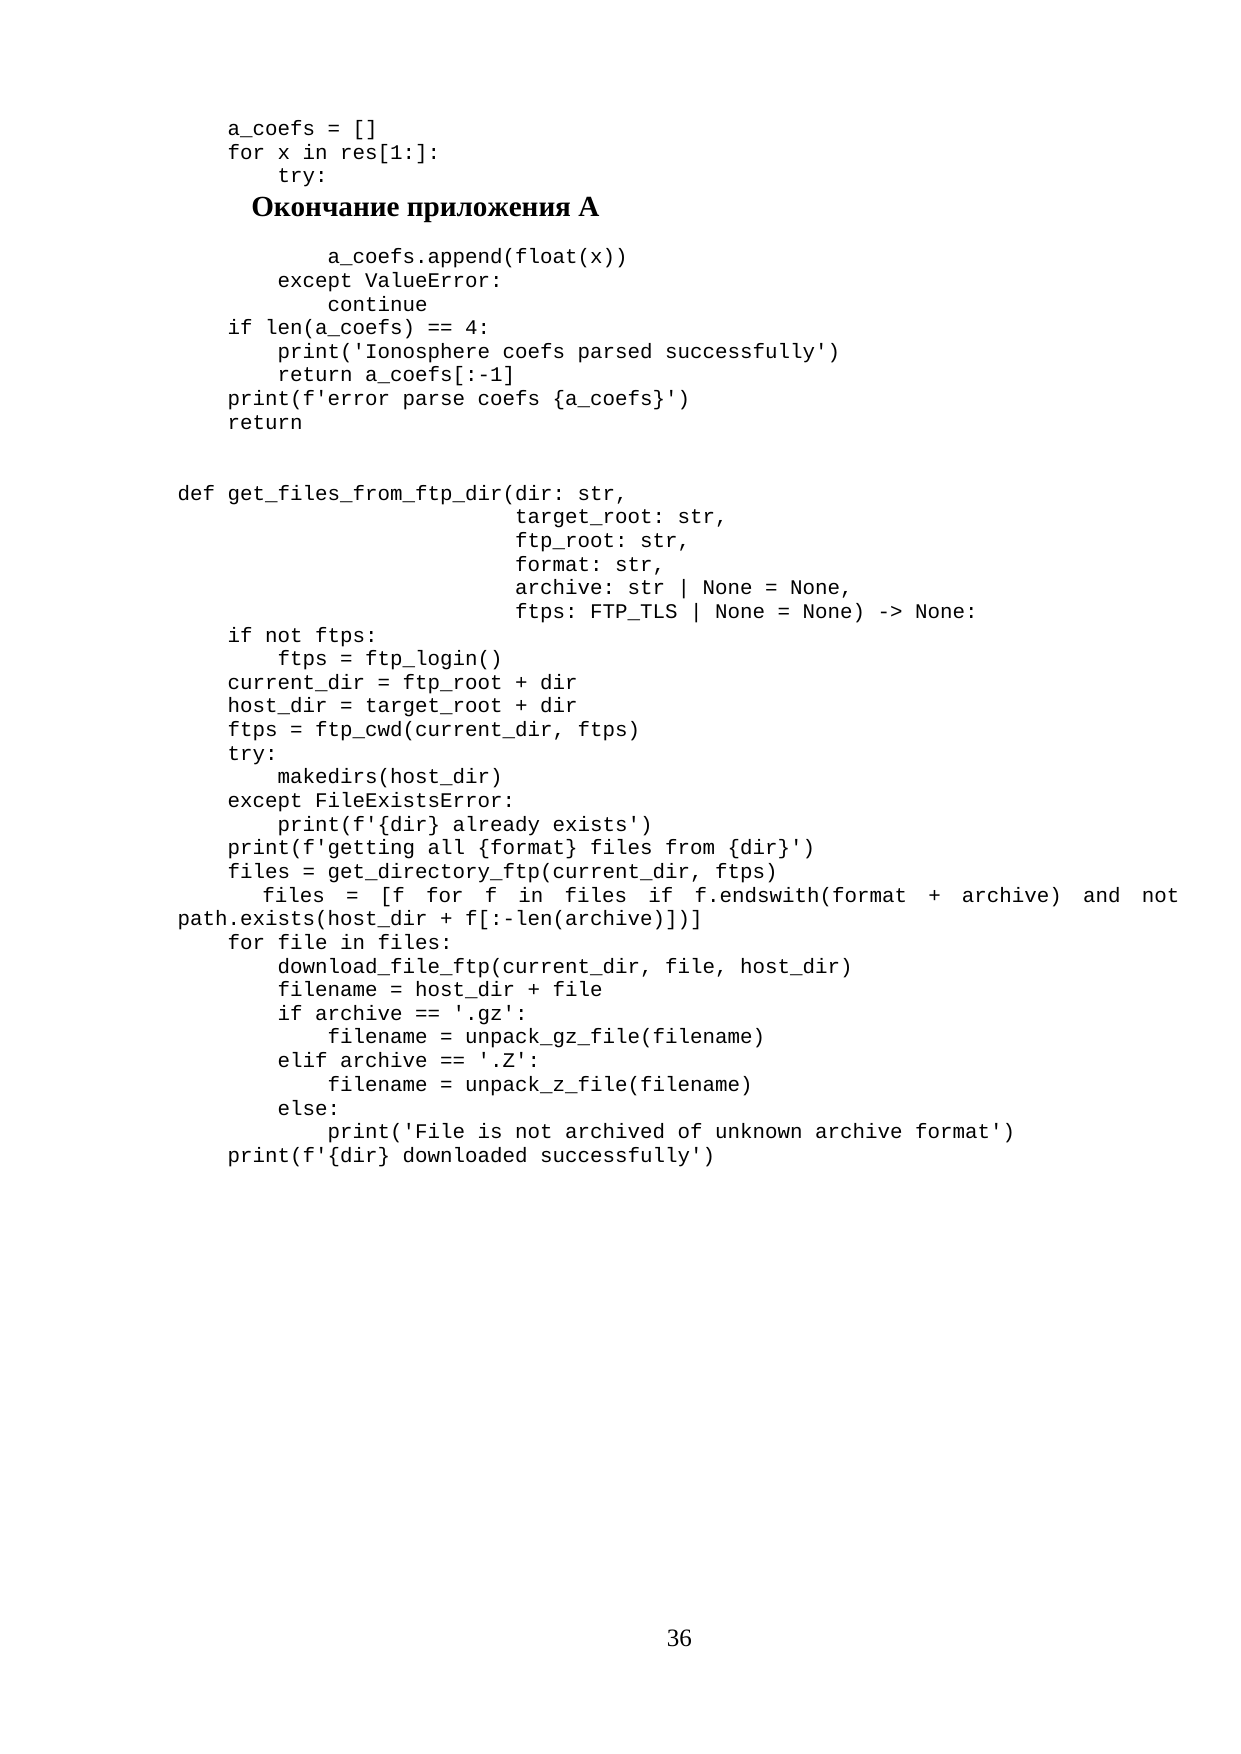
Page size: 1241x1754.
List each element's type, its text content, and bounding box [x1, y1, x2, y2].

text ftps = ftp_login() [177, 648, 1181, 672]
text ftp_root: str, [177, 530, 1181, 554]
text except FileExistsError: [177, 790, 1181, 814]
text print(f'{dir} already exists') [177, 814, 1181, 837]
text def get_files_from_ftp_dir(dir: str, [177, 483, 1181, 506]
text try: [177, 165, 1181, 189]
text for x in res[1:]: [177, 142, 1181, 165]
text ftps = ftp_cwd(current_dir, ftps) [177, 719, 1181, 743]
text print(f'getting all {format} files from {dir}') [177, 837, 1181, 861]
text print('File is not archived of unknown archive format') [177, 1121, 1181, 1145]
text if archive == '.gz': [177, 1003, 1181, 1027]
text target_root: str, [177, 506, 1181, 530]
text return a_coefs[:-1] [177, 364, 1181, 388]
text files = get_directory_ftp(current_dir, ftps) [177, 861, 1181, 885]
text files = [f for f in files if f.endswith(format + archive) and not path.exists(host_dir + f[:-len(archive)])] [177, 885, 1181, 932]
text filename = unpack_gz_file(filename) [177, 1027, 1181, 1050]
text if not ftps: [177, 624, 1181, 648]
text makedirs(host_dir) [177, 766, 1181, 790]
text filename = unpack_z_file(filename) [177, 1074, 1181, 1097]
text print(f'error parse coefs {a_coefs}') [177, 388, 1181, 412]
text elif archive == '.Z': [177, 1050, 1181, 1074]
text current_dir = ftp_root + dir [177, 672, 1181, 696]
text if len(a_coefs) == 4: [177, 317, 1181, 341]
text host_dir = target_root + dir [177, 696, 1181, 719]
text print(f'{dir} downloaded successfully') [177, 1145, 1181, 1168]
text continue [177, 293, 1181, 317]
text Окончание приложения А [177, 189, 1181, 223]
text a_coefs.append(float(x)) [177, 246, 1181, 270]
text print('Ionosphere coefs parsed successfully') [177, 341, 1181, 364]
text try: [177, 743, 1181, 766]
text filename = host_dir + file [177, 979, 1181, 1003]
text archive: str | None = None, [177, 577, 1181, 601]
text return [177, 412, 1181, 435]
text ftps: FTP_TLS | None = None) -> None: [177, 601, 1181, 624]
text format: str, [177, 554, 1181, 577]
text download_file_ftp(current_dir, file, host_dir) [177, 956, 1181, 979]
text a_coefs = [] [177, 118, 1181, 142]
text except ValueError: [177, 270, 1181, 293]
text for file in files: [177, 932, 1181, 956]
text else: [177, 1097, 1181, 1121]
